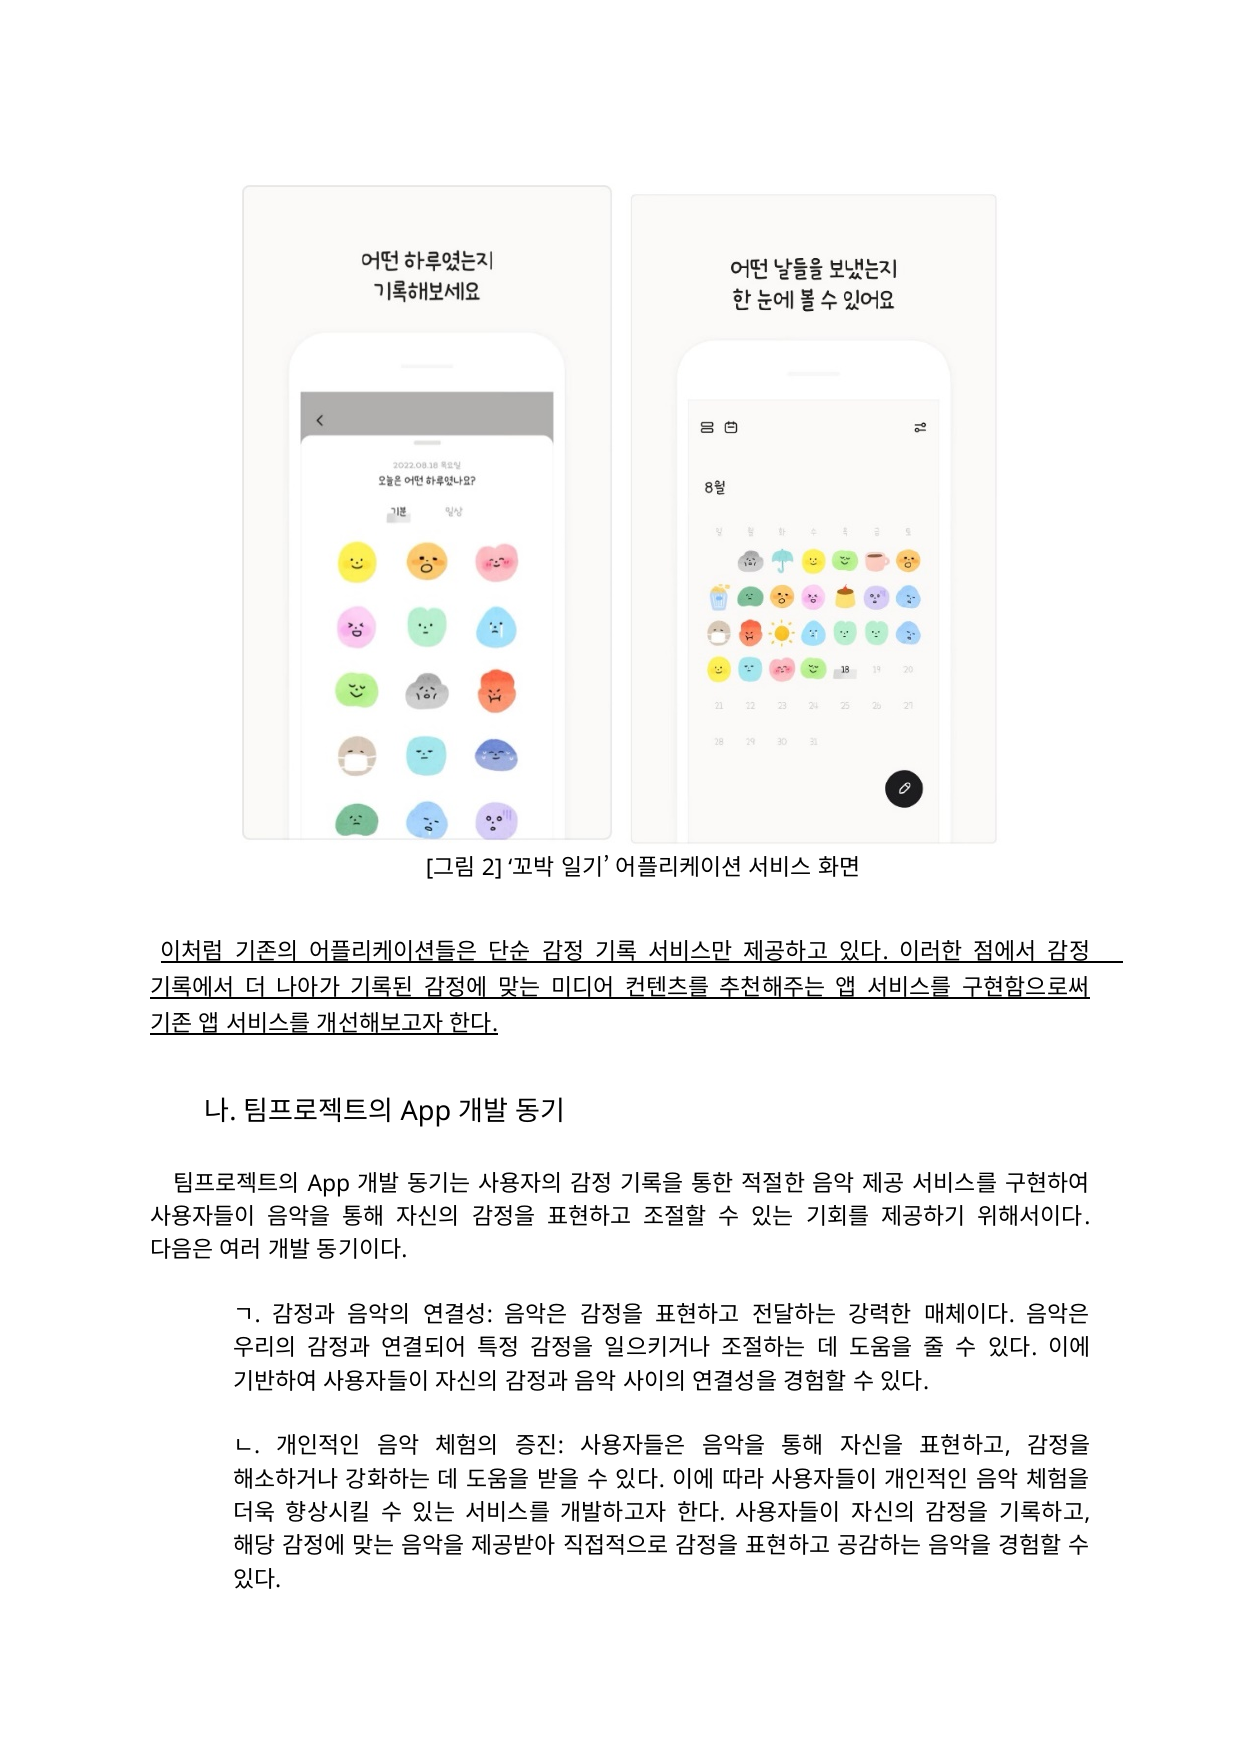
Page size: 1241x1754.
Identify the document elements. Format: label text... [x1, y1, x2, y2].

text ㄱ. 감정과 음악의 연결성: 음악은 감정을 표현하고 전달하는 강력한 매체이다. 음악은 우리의 감정과 연결되어 특정 감정을 일으키거나 조절하는 데 도움을 줄 수 있다. 이에 기반하여 사용자들이 자신의 감정과 음악 사이의 연결성을 경험할 수 있다. [233, 1296, 1090, 1396]
text 이처럼 기존의 어플리케이션들은 단순 감정 기록 서비스만 제공하고 있다. 이러한 점에서 감정 기록에서 더 나아가 기록된 감정에 맞는 미디어 컨텐츠를 추천해주는 앱 서비스를 구현함으로써 기존 앱 서비스를 개선해보고자 한다. [150, 933, 1090, 997]
text ㄴ. 개인적인 음악 체험의 증진: 사용자들은 음악을 통해 자신을 표현하고, 감정을 해소하거나 강화하는 데 도움을 받을 수 있다. 이에 따라 사용자들이 개인적인 음악 체험을 더욱 향상시킬 수 있는 서비스를 개발하고자 한다. 사용자들이 자신의 감정을 기록하고, 해당 감정에 맞는 음악을 제공받아 직접적으로 감정을 표현하고 공감하는 음악을 경험할 수 있다. [233, 1427, 1090, 1594]
text 이처럼 기존의 어플리케이션들은 단순 감정 기록 서비스만 제공하고 있다. 이러한 점에서 감정 기록에서 더 나아가 기록된 감정에 맞는 미디어 컨텐츠를 추천해주는 앱 서비스를 구현함으로써 기존 앱 서비스를 개선해보고자 한다. [150, 999, 1090, 1038]
text 나. 팀프로젝트의 App 개발 동기 [150, 1088, 1090, 1128]
text 팀프로젝트의 App 개발 동기는 사용자의 감정 기록을 통한 적절한 음악 제공 서비스를 구현하여 사용자들이 음악을 통해 자신의 감정을 표현하고 조절할 수 있는 기회를 제공하기 위해서이다. 다음은 여러 개발 동기이다. [150, 1165, 1090, 1265]
text [그림 2] ‘꼬박 일기’ 어플리케이션 서비스 화면 [150, 849, 1090, 882]
picture [234, 177, 1007, 849]
